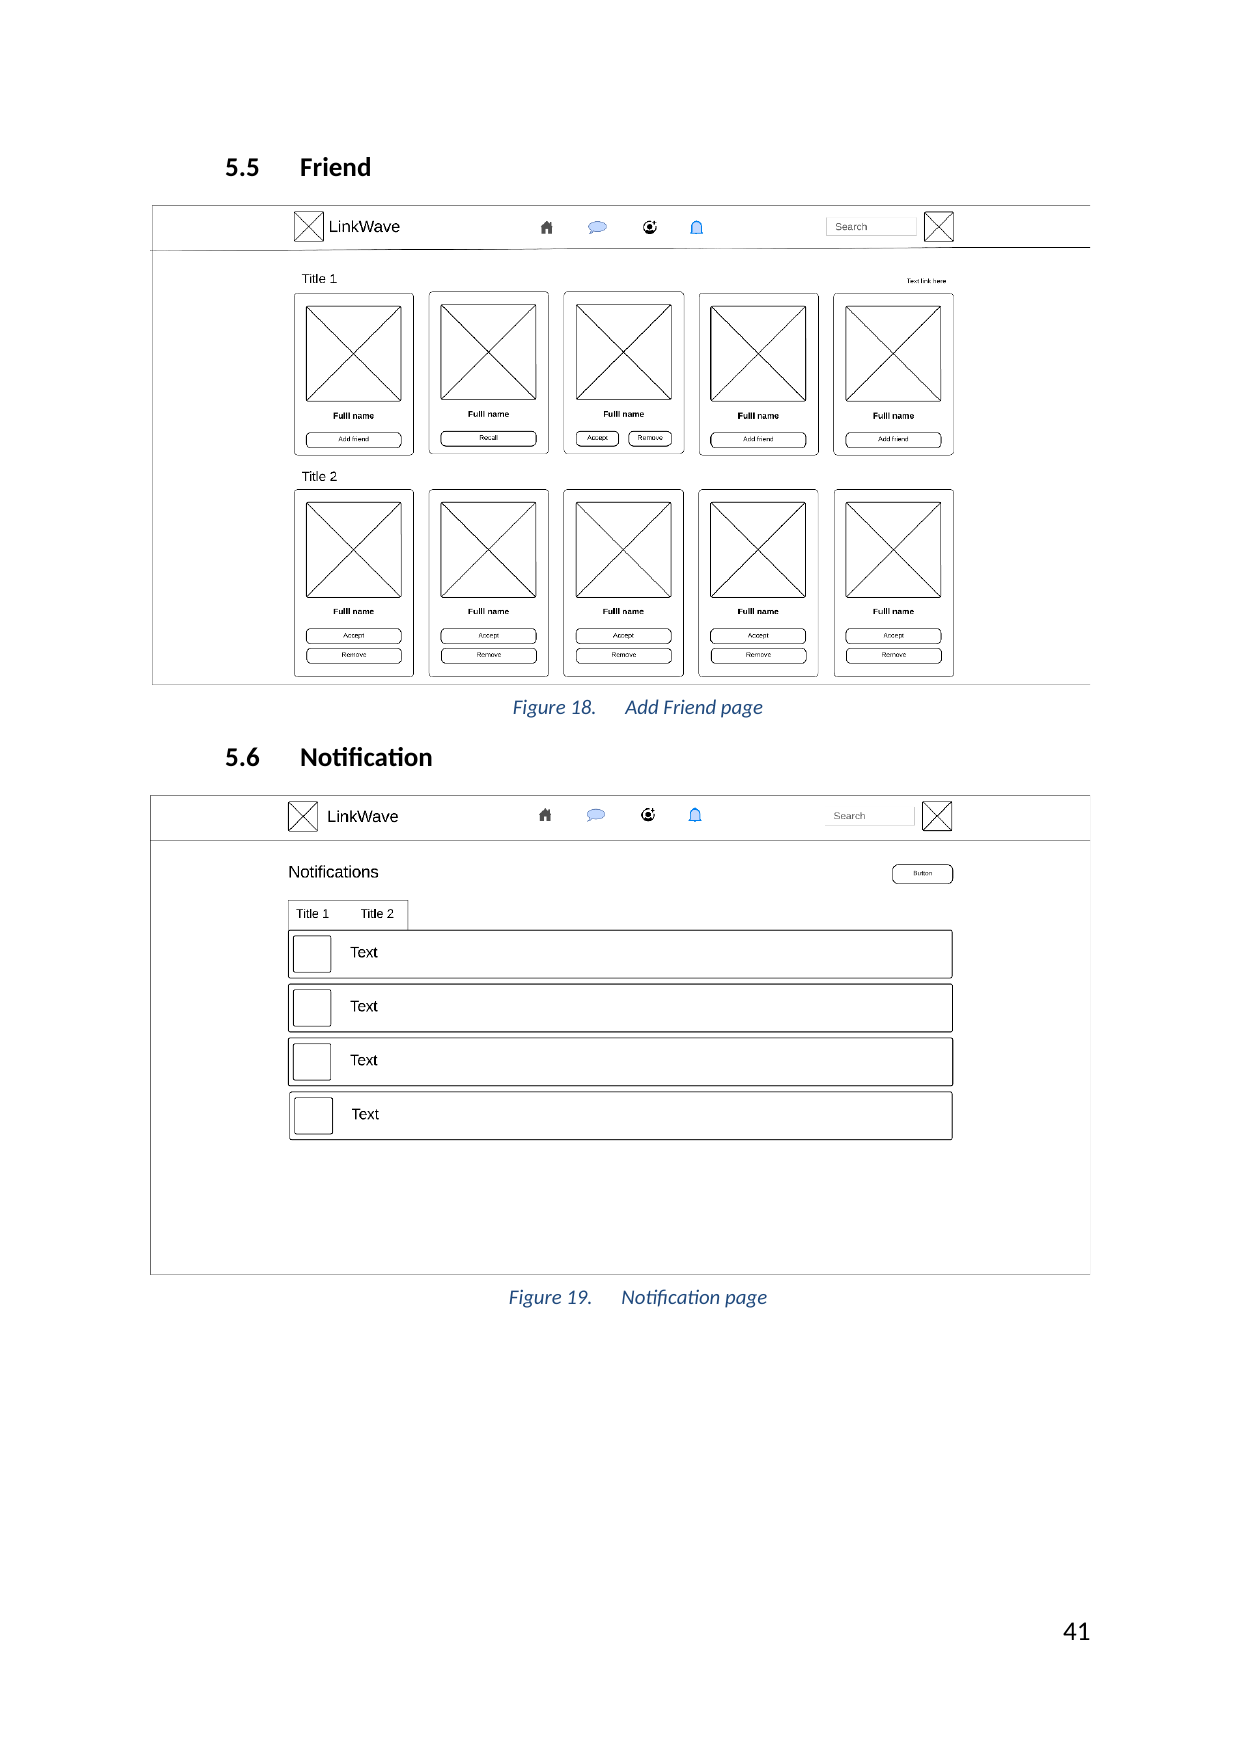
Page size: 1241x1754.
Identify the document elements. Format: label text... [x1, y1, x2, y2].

text Add Friend page [187, 694, 1090, 720]
subtitle Notification [225, 740, 1090, 773]
picture [150, 205, 1091, 685]
subtitle Friend [225, 150, 1090, 183]
picture [150, 795, 1091, 1275]
text Notification page [187, 1284, 1090, 1310]
